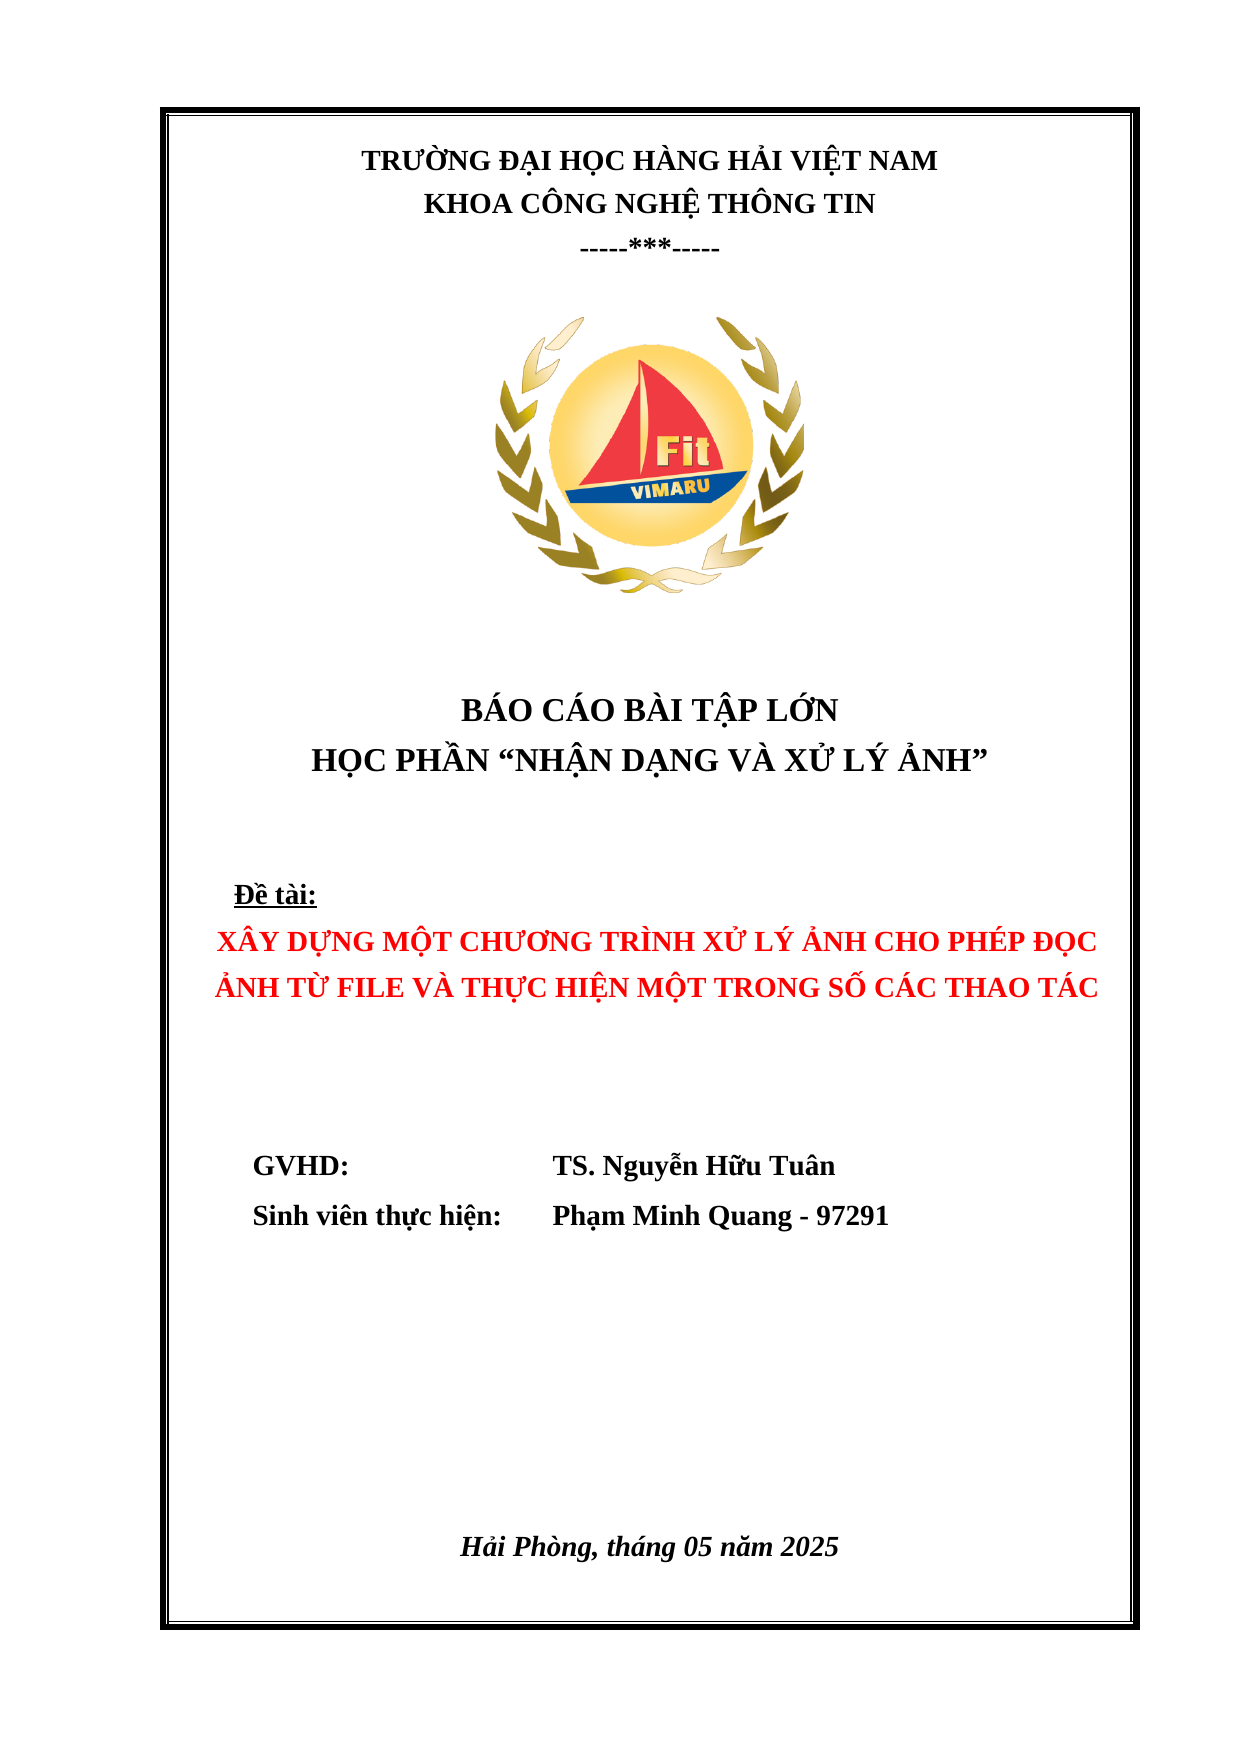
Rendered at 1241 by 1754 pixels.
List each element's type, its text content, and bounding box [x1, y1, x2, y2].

text GVHD: TS. Nguyễn Hữu Tuân [252, 1148, 1122, 1182]
text Sinh viên thực hiện: Phạm Minh Quang - 97291 [252, 1198, 1122, 1232]
picture [495, 317, 804, 593]
text TRƯỜNG ĐẠI HỌC HÀNG HẢI VIỆT NAM KHOA CÔNG NGHỆ THÔNG TIN [177, 143, 1122, 220]
text XÂY DỰNG MỘT CHƯƠNG TRÌNH XỬ LÝ ẢNH CHO PHÉP ĐỌC ẢNH TỪ FILE VÀ THỰC HIỆN MỘT TRONG SỐ CÁC THAO TÁC [192, 924, 1122, 1004]
text Hải Phòng, tháng 05 năm 2025 [177, 1529, 1122, 1562]
text HỌC PHẦN “NHẬN DẠNG VÀ XỬ LÝ ẢNH” [177, 740, 1122, 778]
text -----***----- [177, 230, 1122, 264]
text BÁO CÁO BÀI TẬP LỚN [177, 690, 1122, 728]
text Đề tài: [177, 877, 1122, 910]
